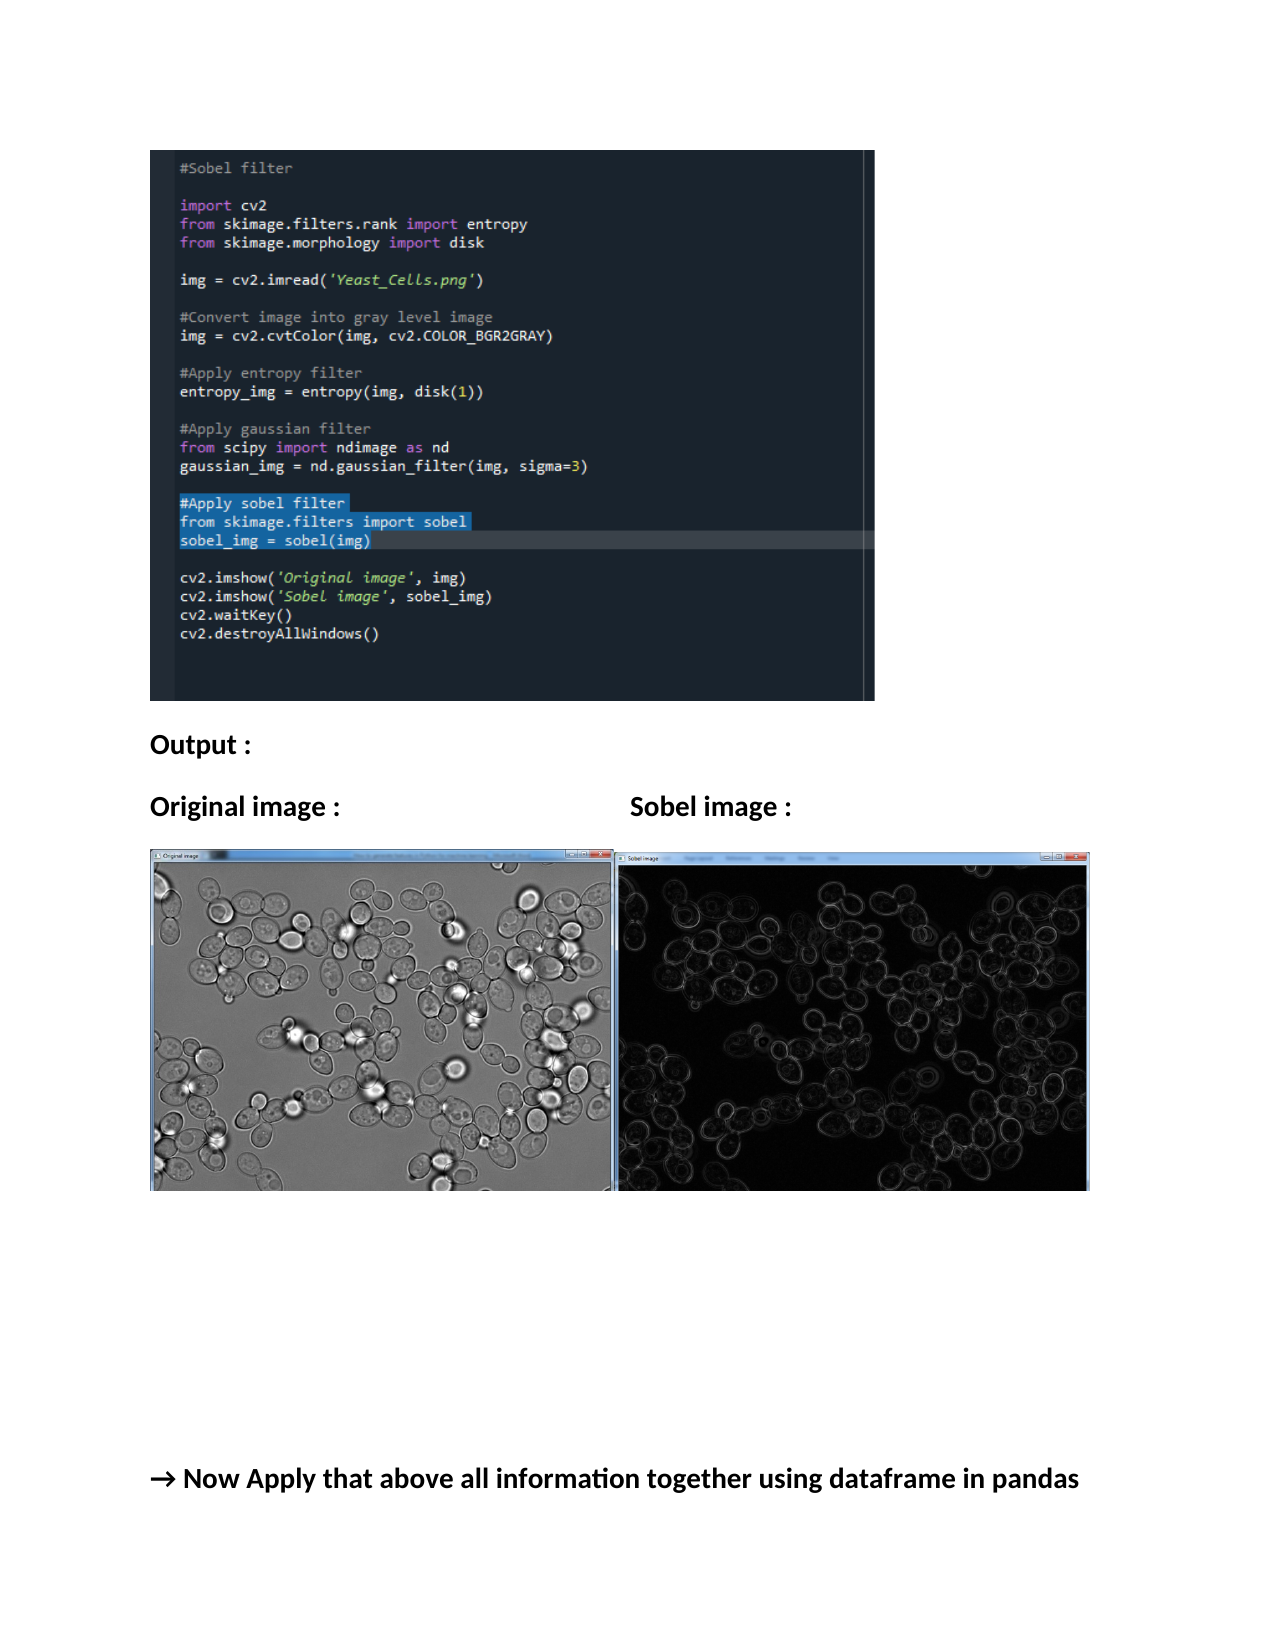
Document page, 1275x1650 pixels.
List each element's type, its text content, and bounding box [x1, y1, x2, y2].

text Original image : Sobel image : [150, 788, 1125, 823]
picture [150, 849, 1090, 1191]
picture [150, 150, 875, 701]
text Output : [150, 726, 1125, 762]
text → Now Apply that above all information together using dataframe in pandas [150, 1460, 1125, 1496]
